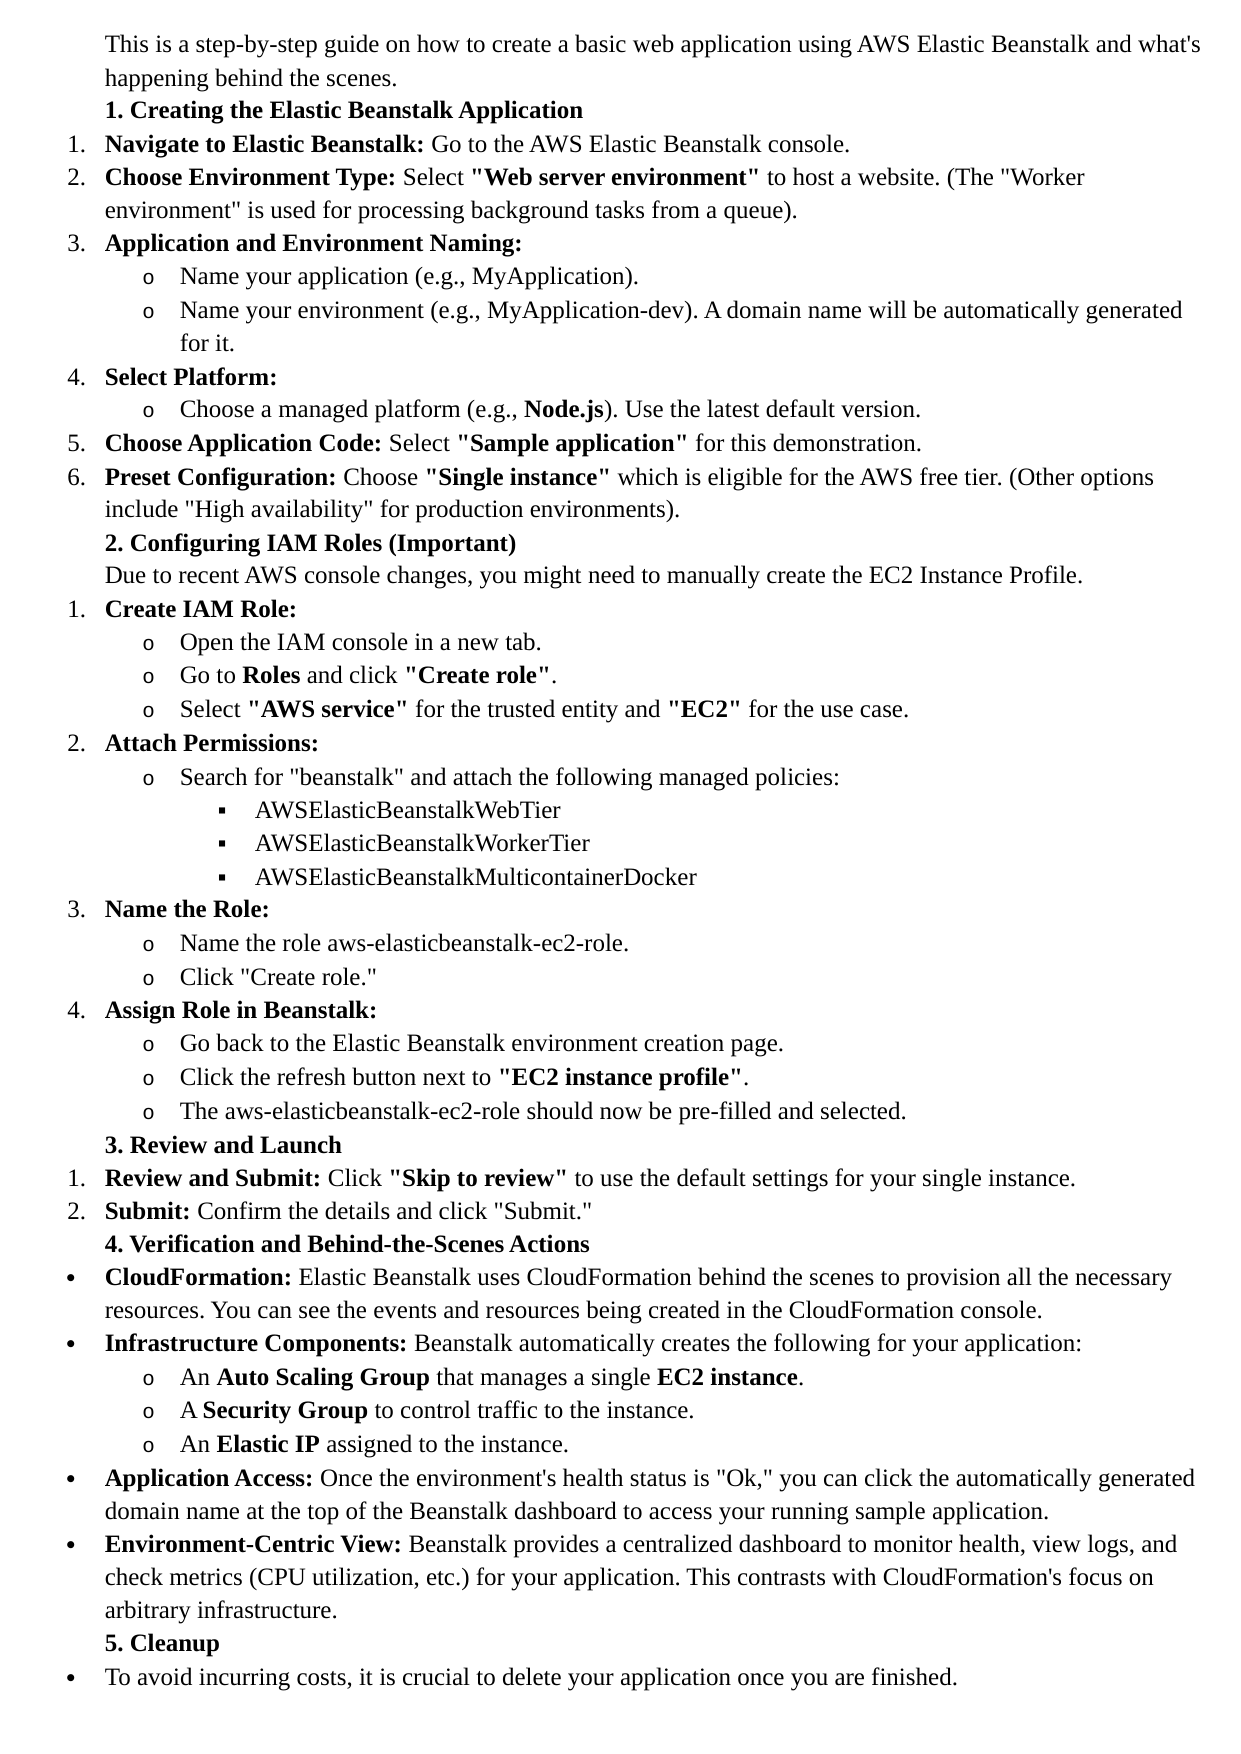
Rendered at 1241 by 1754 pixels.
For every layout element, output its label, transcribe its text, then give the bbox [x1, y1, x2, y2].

list Name your environment (e.g., MyApplication-dev). A domain name will be automatically generated for it. [142, 295, 1211, 357]
list To avoid incurring costs, it is crucial to delete your application once you are finished. [67, 1662, 1211, 1690]
list Search for "beanstalk" and attach the following managed policies: [142, 762, 1211, 791]
list This is a step-by-step guide on how to create a basic web application using AWS Elastic Beanstalk and what's happening behind the scenes. [104, 29, 1211, 91]
list Select "AWS service" for the trusted entity and "EC2" for the use case. [142, 694, 1211, 724]
list Choose Environment Type: Select "Web server environment" to host a website. (The "Worker environment" is used for processing background tasks from a queue). [67, 162, 1211, 223]
list 5. Cleanup [104, 1628, 1211, 1657]
list CloudFormation: Elastic Beanstalk uses CloudFormation behind the scenes to provision all the necessary resources. You can see the events and resources being created in the CloudFormation console. [67, 1262, 1211, 1324]
list 3. Review and Launch [104, 1130, 1211, 1159]
list 2. Configuring IAM Roles (Important) [104, 528, 1211, 556]
list Name the role aws-elasticbeanstalk-ec2-role. [142, 928, 1211, 957]
list An Auto Scaling Group that manages a single EC2 instance. [142, 1362, 1211, 1391]
list Attach Permissions: [67, 728, 1211, 757]
list Application Access: Once the environment's health status is "Ok," you can click the automatically generated domain name at the top of the Beanstalk dashboard to access your running sample application. [67, 1463, 1211, 1525]
list 1. Creating the Elastic Beanstalk Application [104, 96, 1211, 124]
list AWSElasticBeanstalkWebTier [217, 796, 1211, 824]
list Click "Create role." [142, 962, 1211, 991]
list Name your application (e.g., MyApplication). [142, 261, 1211, 290]
list Select Platform: [67, 362, 1211, 390]
list Submit: Confirm the details and click "Submit." [67, 1196, 1211, 1225]
list Go back to the Elastic Beanstalk environment creation page. [142, 1028, 1211, 1058]
list Application and Environment Naming: [67, 228, 1211, 256]
list Environment-Centric View: Beanstalk provides a centralized dashboard to monitor health, view logs, and check metrics (CPU utilization, etc.) for your application. This contrasts with CloudFormation's focus on arbitrary infrastructure. [67, 1529, 1211, 1624]
list Due to recent AWS console changes, you might need to manually create the EC2 Instance Profile. [104, 561, 1211, 589]
list Choose Application Code: Select "Sample application" for this demonstration. [67, 428, 1211, 457]
list An Elastic IP assigned to the instance. [142, 1429, 1211, 1459]
list Click the refresh button next to "EC2 instance profile". [142, 1062, 1211, 1092]
list Open the IAM console in a new tab. [142, 627, 1211, 656]
list Preset Configuration: Choose "Single instance" which is eligible for the AWS free tier. (Other options include "High availability" for production environments). [67, 462, 1211, 523]
list Choose a managed platform (e.g., Node.js). Use the latest default version. [142, 394, 1211, 424]
list AWSElasticBeanstalkWorkerTier [217, 828, 1211, 857]
list Assign Role in Beanstalk: [67, 996, 1211, 1024]
list A Security Group to control traffic to the instance. [142, 1396, 1211, 1425]
list Create IAM Role: [67, 594, 1211, 622]
list Review and Submit: Click "Skip to review" to use the default settings for your single instance. [67, 1163, 1211, 1192]
list Navigate to Elastic Beanstalk: Go to the AWS Elastic Beanstalk console. [67, 129, 1211, 157]
list AWSElasticBeanstalkMulticontainerDocker [217, 862, 1211, 890]
list The aws-elasticbeanstalk-ec2-role should now be pre-filled and selected. [142, 1096, 1211, 1126]
list 4. Verification and Behind-the-Scenes Actions [104, 1229, 1211, 1258]
list Name the Role: [67, 894, 1211, 923]
list Go to Roles and click "Create role". [142, 661, 1211, 690]
list Infrastructure Components: Beanstalk automatically creates the following for your application: [67, 1328, 1211, 1357]
